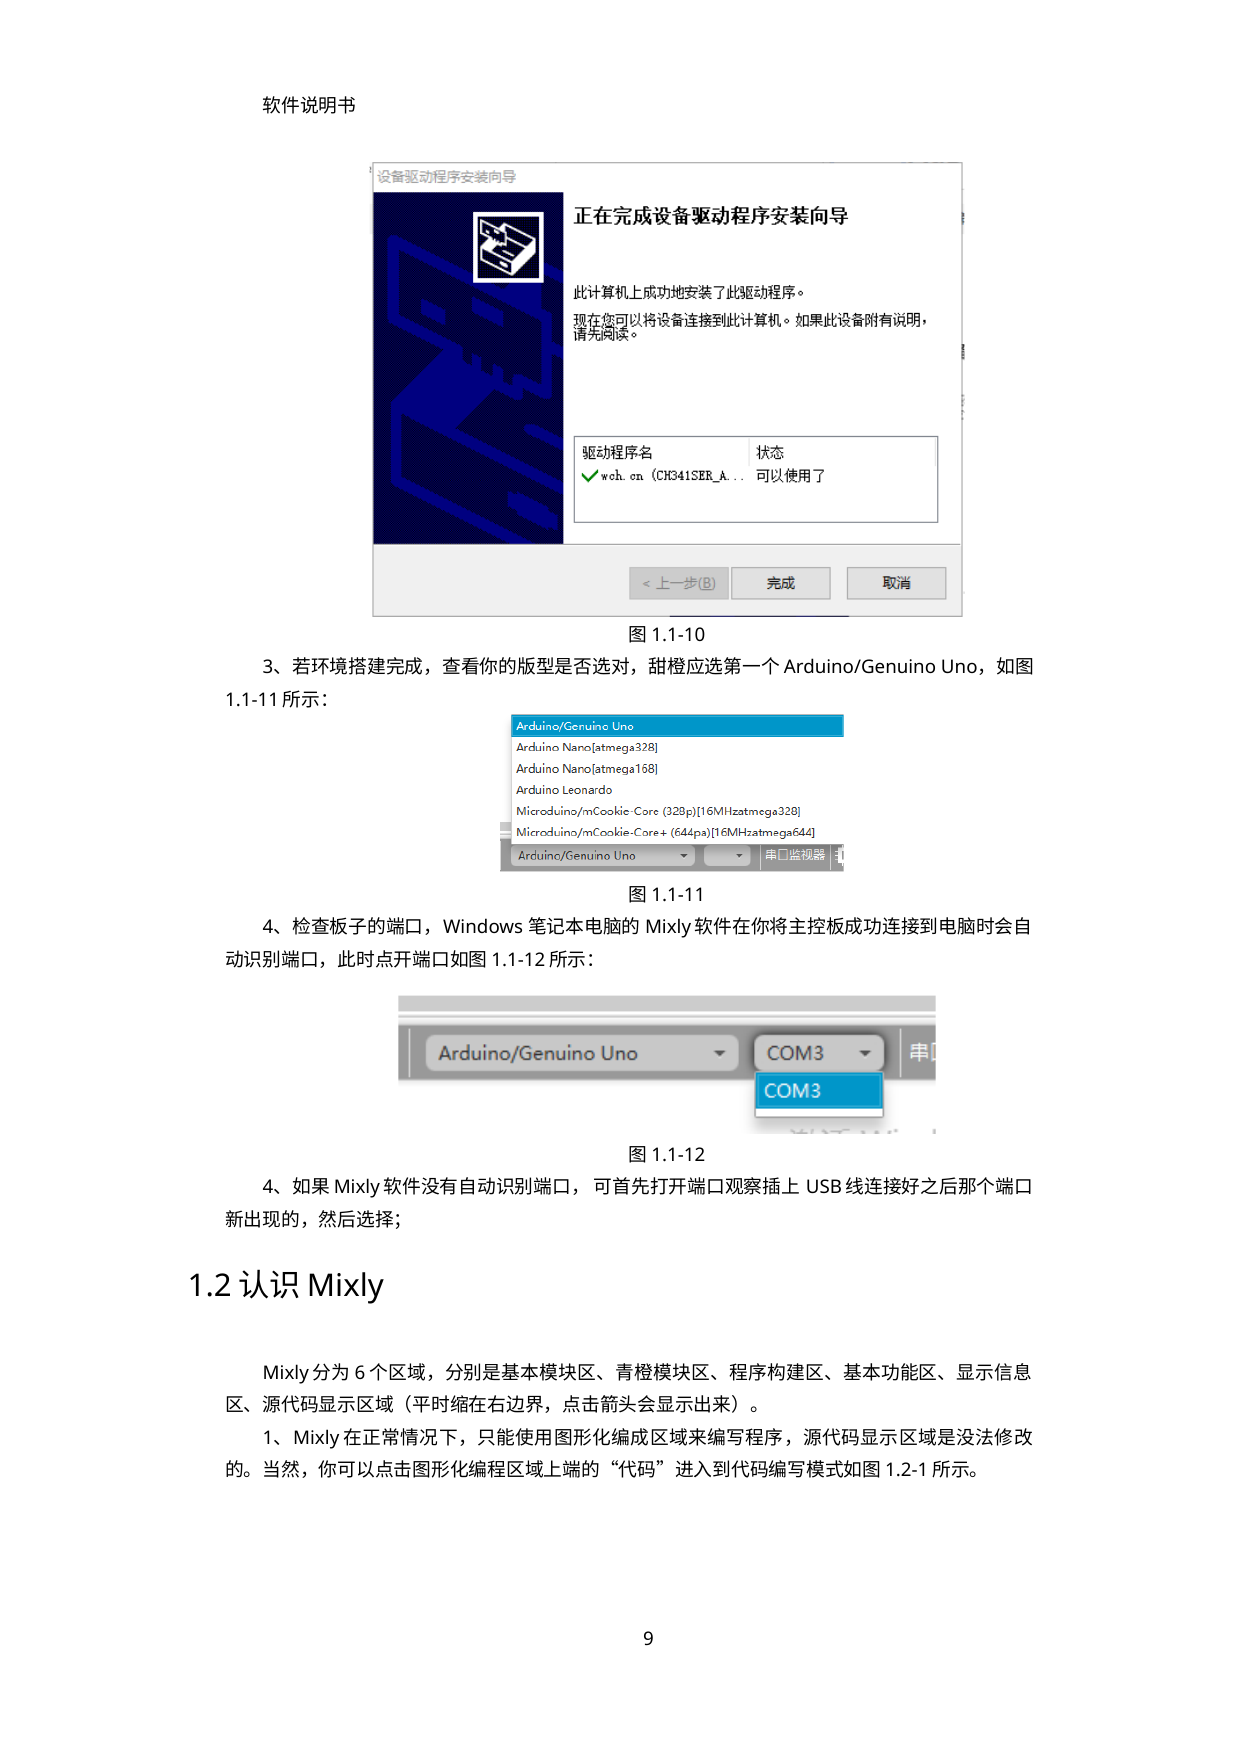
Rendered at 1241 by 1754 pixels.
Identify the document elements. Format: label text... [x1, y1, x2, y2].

picture [369, 162, 965, 617]
subtitle 1.2认识Mixly [187, 1251, 1034, 1316]
text 4、检查板子的端口，Windows 笔记本电脑的Mixly软件在你将主控板成功连接到电脑时会自动识别端口，此时点开端口如图1.1-12所示： [225, 909, 1034, 974]
picture [398, 974, 936, 1134]
text 图1.1-11 [262, 877, 1034, 909]
text Mixly分为6个区域，分别是基本模块区、青橙模块区、程序构建区、基本功能区、显示信息区、源代码显示区域（平时缩在右边界，点击箭头会显示出来）。 [225, 1355, 1034, 1420]
text 图1.1-10 [262, 617, 1034, 649]
text 1、Mixly在正常情况下，只能使用图形化编成区域来编写程序，源代码显示区域是没法修改的。当然，你可以点击图形化编程区域上端的“代码”进入到代码编写模式如图1.2-1所示。 [225, 1420, 1034, 1485]
picture [500, 714, 844, 872]
text 图1.1-12 [262, 1137, 1034, 1169]
text 3、若环境搭建完成，查看你的版型是否选对，甜橙应选第一个Arduino/Genuino Uno，如图1.1-11所示： [225, 649, 1034, 714]
text 4、如果Mixly软件没有自动识别端口， 可首先打开端口观察插上USB线连接好之后那个端口新出现的，然后选择； [225, 1169, 1034, 1234]
